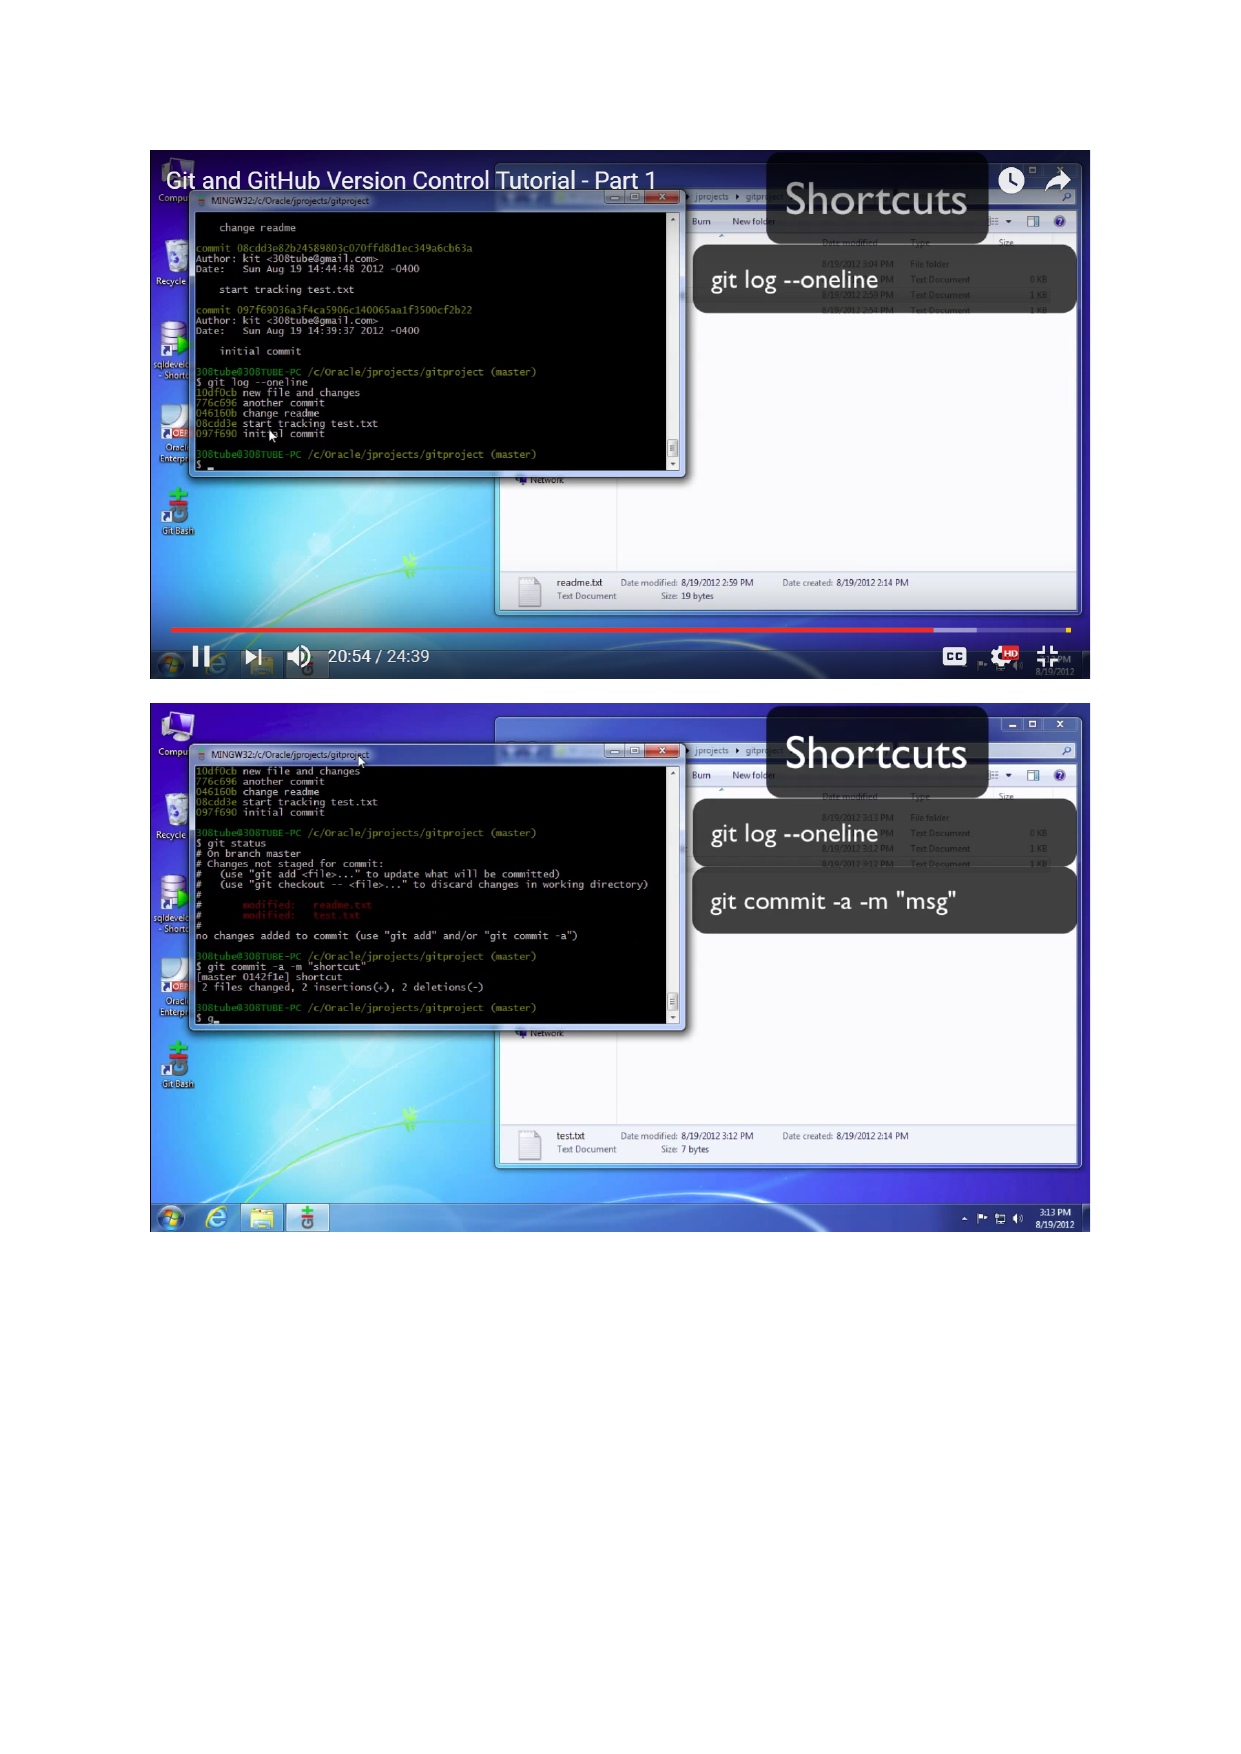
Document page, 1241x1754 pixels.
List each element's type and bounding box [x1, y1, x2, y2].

picture [150, 150, 1091, 679]
picture [150, 703, 1091, 1232]
